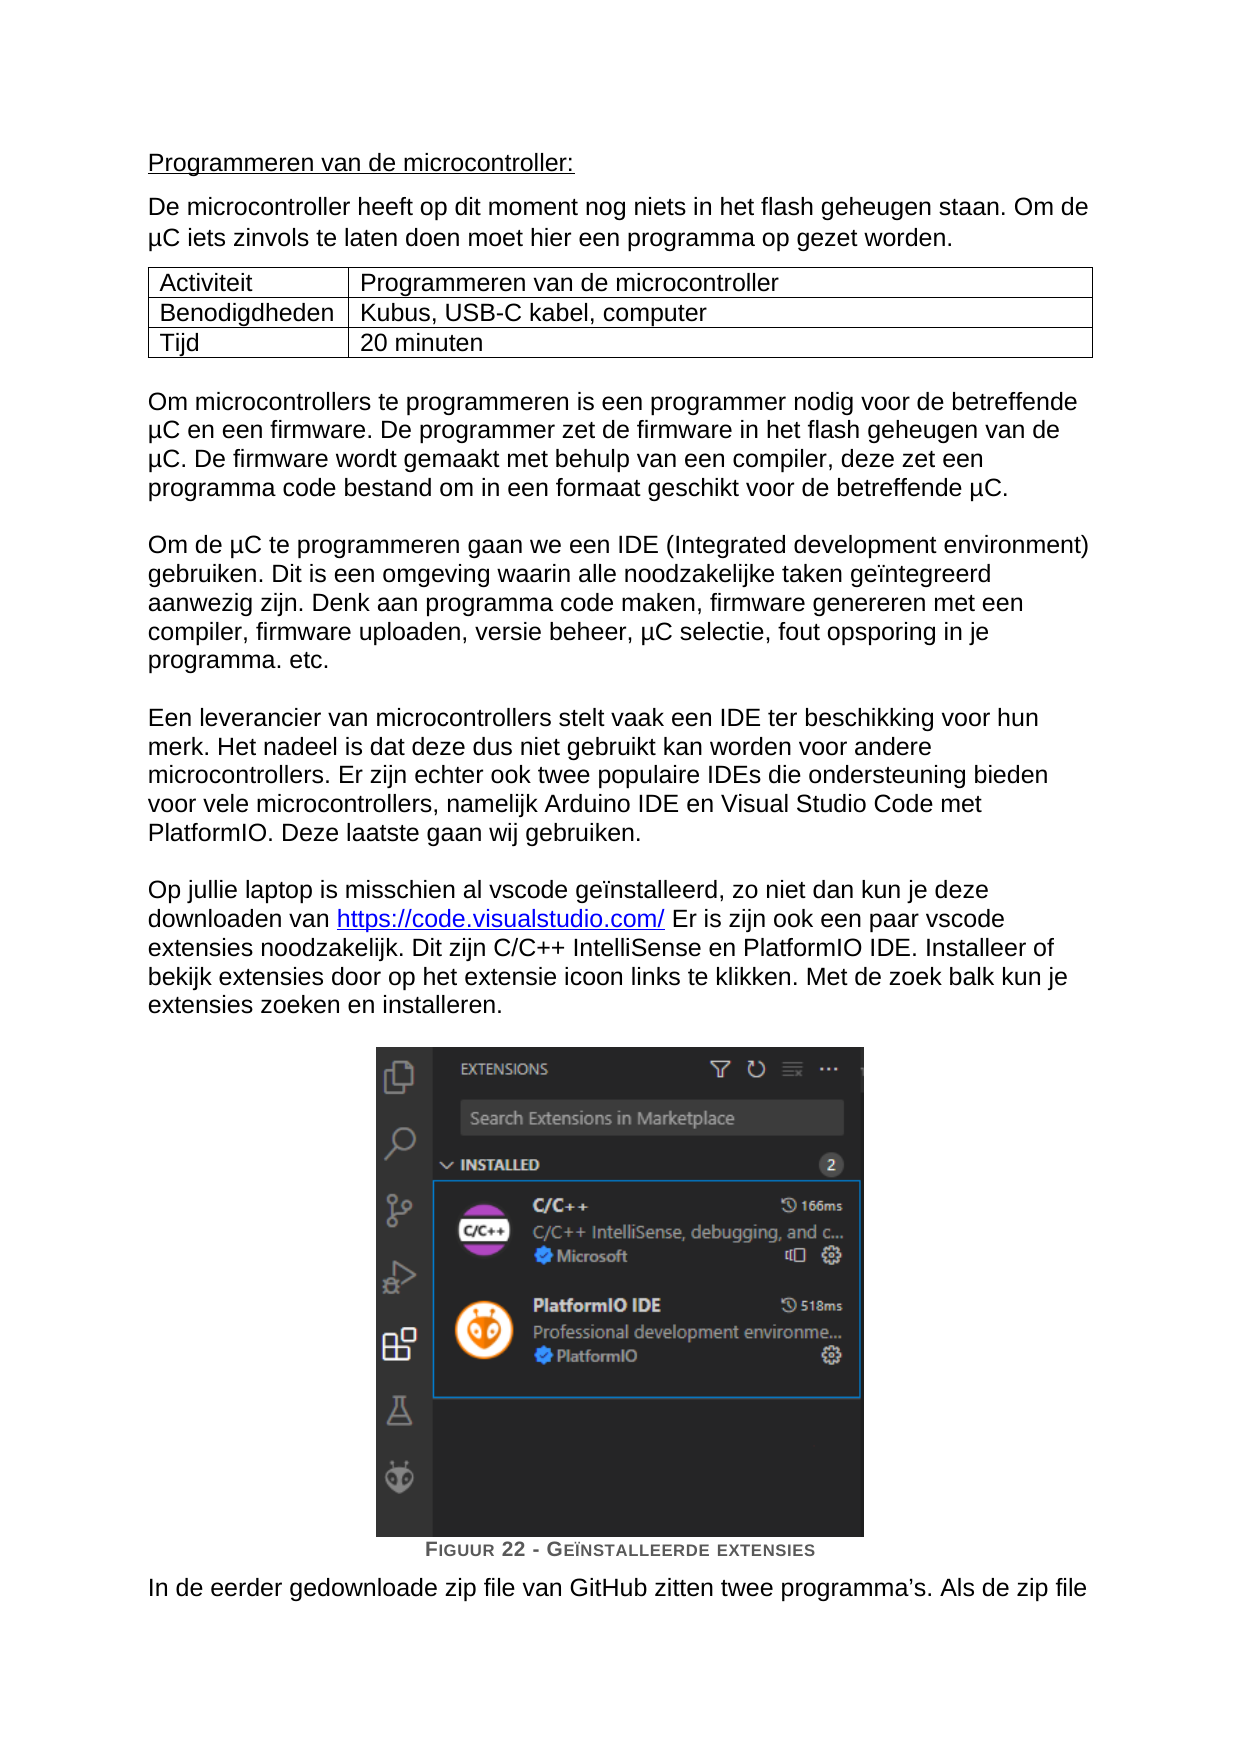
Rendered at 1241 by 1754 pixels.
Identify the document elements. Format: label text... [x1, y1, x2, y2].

text Om de µC te programmeren gaan we een IDE (Integrated development environment) gebruiken. Dit is een omgeving waarin alle noodzakelijke taken geïntegreerd aanwezig zijn. Denk aan programma code maken, firmware genereren met een compiler, firmware uploaden, versie beheer, µC selectie, fout opsporing in je programma. etc. [148, 530, 1093, 674]
picture [376, 1047, 864, 1537]
table_cell Tijd [149, 328, 348, 357]
text Om microcontrollers te programmeren is een programmer nodig voor de betreffende µC en een firmware. De programmer zet de firmware in het flash geheugen van de µC. De firmware wordt gemaakt met behulp van een compiler, deze zet een programma code bestand om in een formaat geschikt voor de betreffende µC. [148, 386, 1093, 501]
text Op jullie laptop is misschien al vscode geïnstalleerd, zo niet dan kun je deze downloaden van https://code.visualstudio.com/ Er is zijn ook een paar vscode extensies noodzakelijk. Dit zijn C/C++ IntelliSense en PlatformIO IDE. Installeer of bekijk extensies door op het extensie icoon links te klikken. Met de zoek balk kun je extensies zoeken en installeren. [148, 875, 1093, 1019]
table_cell 20 minuten [349, 328, 1092, 357]
text Figuur 22 - Geïnstalleerde extensies [148, 1537, 1093, 1561]
table_cell Kubus, USB-C kabel, computer [349, 298, 1092, 327]
table_header Activiteit [149, 268, 348, 297]
table_cell Benodigdheden [149, 298, 348, 327]
table_header Programmeren van de microcontroller [349, 268, 1092, 297]
text Een leverancier van microcontrollers stelt vaak een IDE ter beschikking voor hun merk. Het nadeel is dat deze dus niet gebruikt kan worden voor andere microcontrollers. Er zijn echter ook twee populaire IDEs die ondersteuning bieden voor vele microcontrollers, namelijk Arduino IDE en Visual Studio Code met PlatformIO. Deze laatste gaan wij gebruiken. [148, 703, 1093, 846]
text De microcontroller heeft op dit moment nog niets in het flash geheugen staan. Om de µC iets zinvols te laten doen moet hier een programma op gezet worden. [148, 192, 1093, 252]
text Programmeren van de microcontroller: [148, 148, 1093, 176]
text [148, 1573, 1093, 1602]
